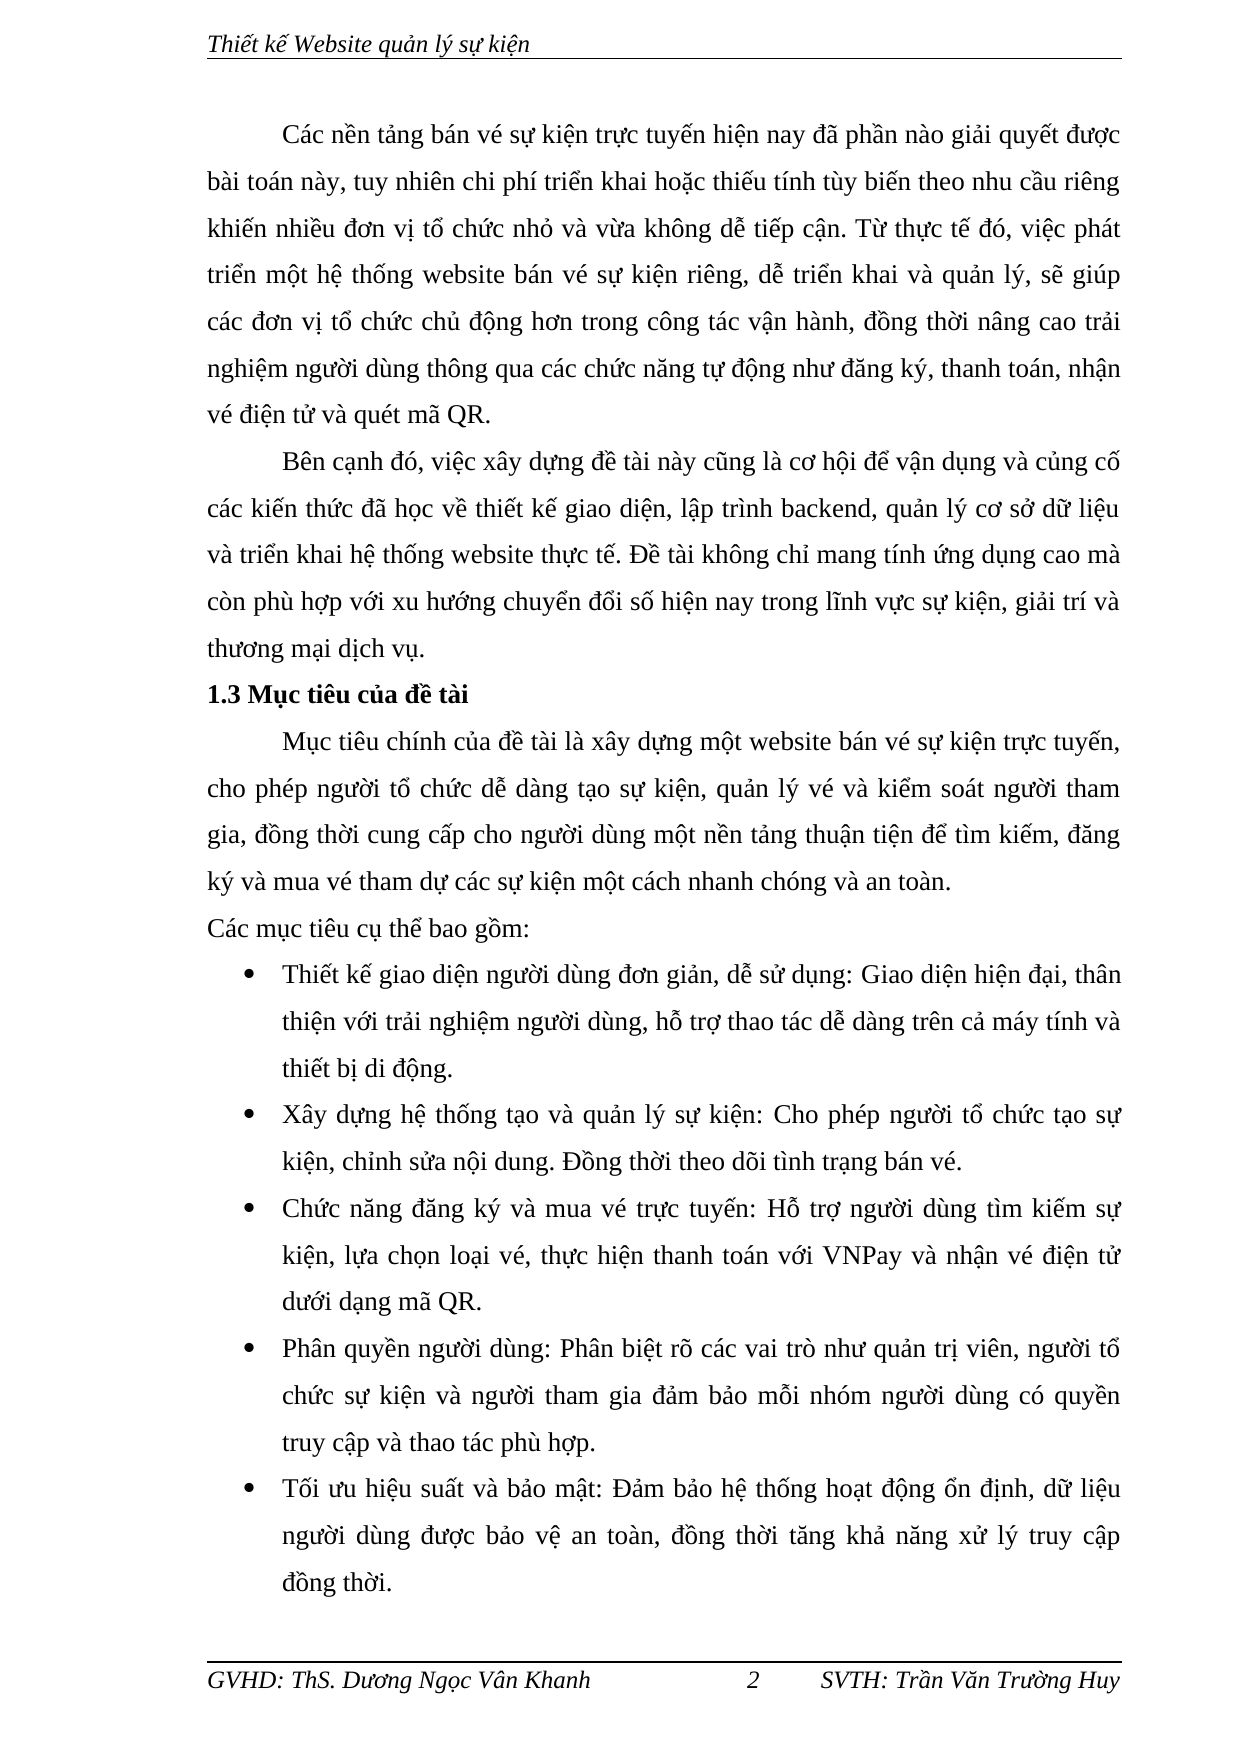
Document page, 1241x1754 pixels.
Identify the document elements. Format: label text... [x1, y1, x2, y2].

list Tối ưu hiệu suất và bảo mật: Đảm bảo hệ thống hoạt động ổn định, dữ liệu người dùng được bảo vệ an toàn, đồng thời tăng khả năng xử lý truy cập đồng thời. [244, 1472, 1122, 1597]
list Thiết kế giao diện người dùng đơn giản, dễ sử dụng: Giao diện hiện đại, thân thiện với trải nghiệm người dùng, hỗ trợ thao tác dễ dàng trên cả máy tính và thiết bị di động. [244, 958, 1122, 1083]
list Xây dựng hệ thống tạo và quản lý sự kiện: Cho phép người tổ chức tạo sự kiện, chỉnh sửa nội dung. Đồng thời theo dõi tình trạng bán vé. [244, 1099, 1122, 1177]
text Mục tiêu chính của đề tài là xây dựng một website bán vé sự kiện trực tuyến, cho phép người tổ chức dễ dàng tạo sự kiện, quản lý vé và kiểm soát người tham gia, đồng thời cung cấp cho người dùng một nền tảng thuận tiện để tìm kiếm, đăng ký và mua vé tham dự các sự kiện một cách nhanh chóng và an toàn. [207, 725, 1122, 896]
text Bên cạnh đó, việc xây dựng đề tài này cũng là cơ hội để vận dụng và củng cố các kiến thức đã học về thiết kế giao diện, lập trình backend, quản lý cơ sở dữ liệu và triển khai hệ thống website thực tế. Đề tài không chỉ mang tính ứng dụng cao mà còn phù hợp với xu hướng chuyển đổi số hiện nay trong lĩnh vực sự kiện, giải trí và thương mại dịch vụ. [207, 445, 1122, 663]
text Các mục tiêu cụ thể bao gồm: [207, 912, 1122, 943]
list Phân quyền người dùng: Phân biệt rõ các vai trò như quản trị viên, người tổ chức sự kiện và người tham gia đảm bảo mỗi nhóm người dùng có quyền truy cập và thao tác phù hợp. [244, 1332, 1122, 1457]
list Chức năng đăng ký và mua vé trực tuyến: Hỗ trợ người dùng tìm kiếm sự kiện, lựa chọn loại vé, thực hiện thanh toán với VNPay và nhận vé điện tử dưới dạng mã QR. [244, 1192, 1122, 1317]
text Các nền tảng bán vé sự kiện trực tuyến hiện nay đã phần nào giải quyết được bài toán này, tuy nhiên chi phí triển khai hoặc thiếu tính tùy biến theo nhu cầu riêng khiến nhiều đơn vị tổ chức nhỏ và vừa không dễ tiếp cận. Từ thực tế đó, việc phát triển một hệ thống website bán vé sự kiện riêng, dễ triển khai và quản lý, sẽ giúp các đơn vị tổ chức chủ động hơn trong công tác vận hành, đồng thời nâng cao trải nghiệm người dùng thông qua các chức năng tự động như đăng ký, thanh toán, nhận vé điện tử và quét mã QR. [207, 118, 1122, 430]
subtitle Mục tiêu của đề tài [207, 678, 1122, 710]
